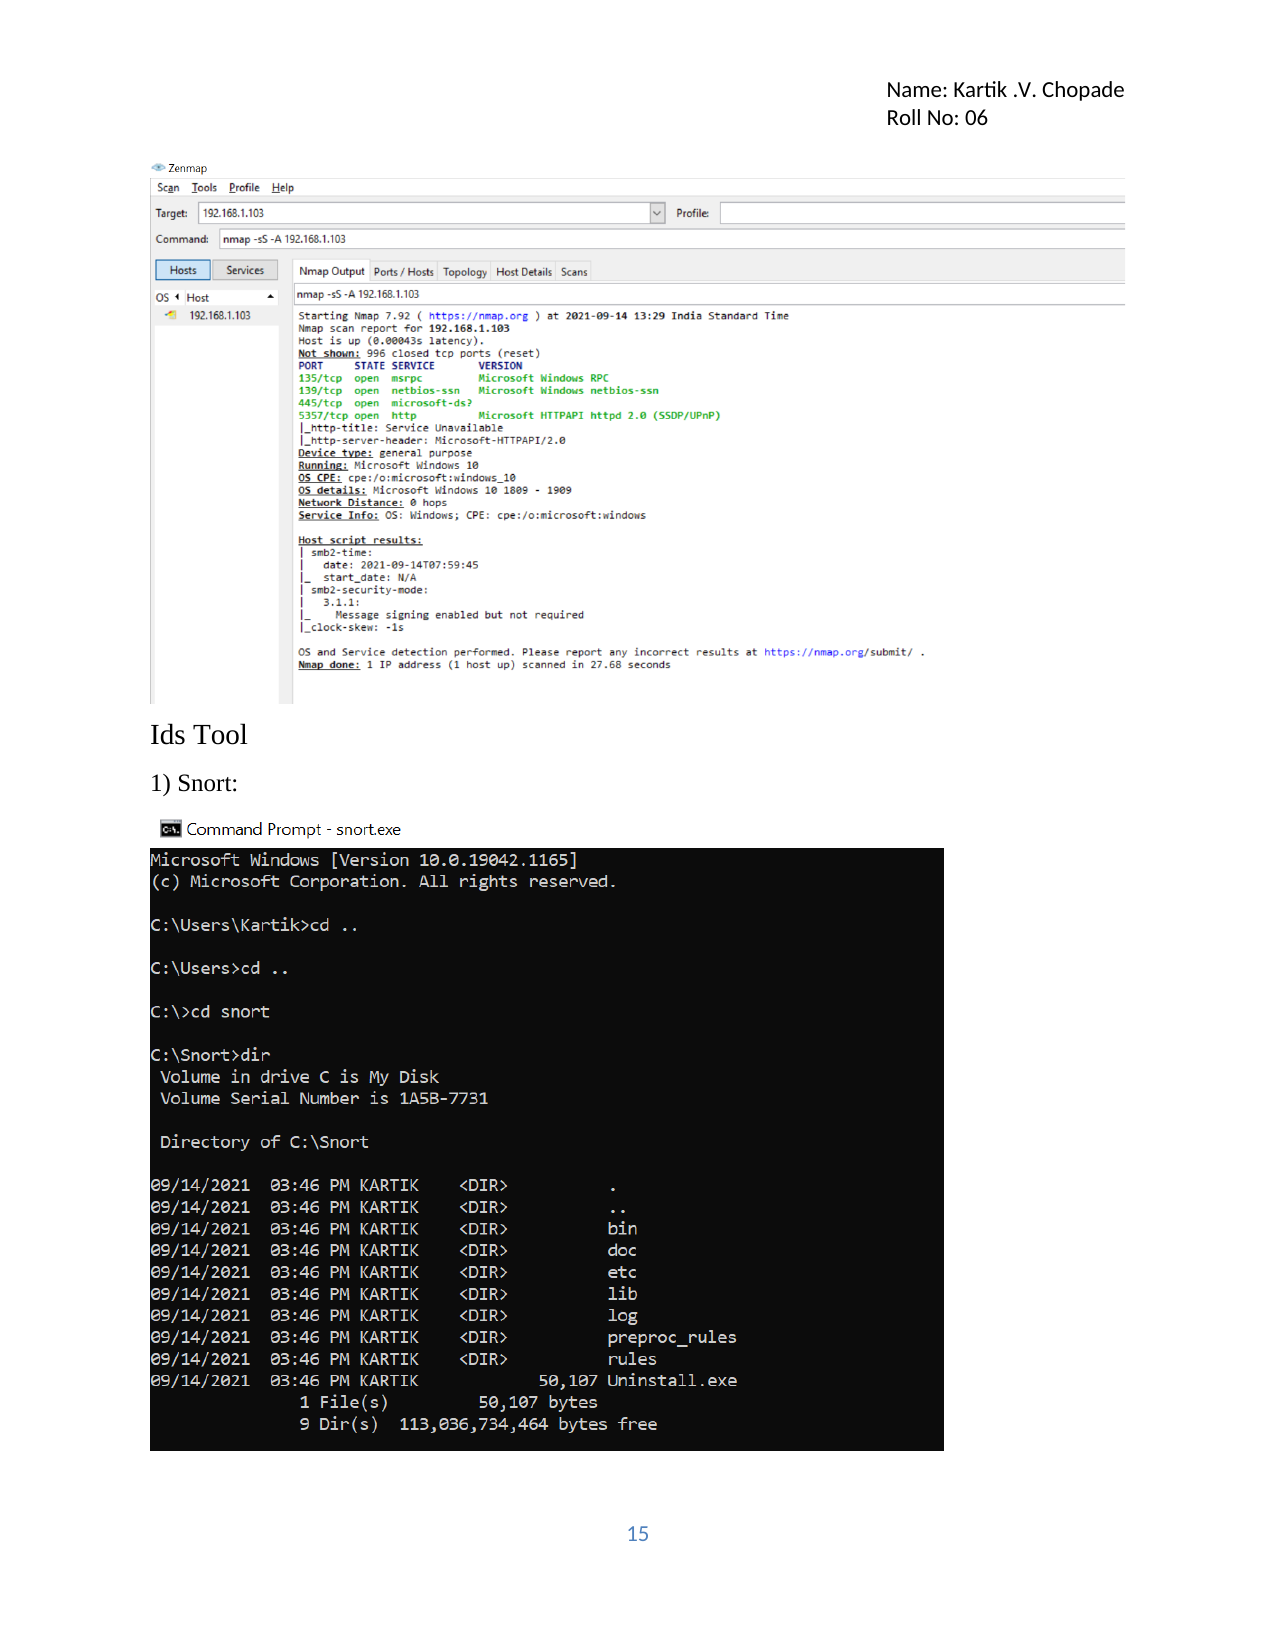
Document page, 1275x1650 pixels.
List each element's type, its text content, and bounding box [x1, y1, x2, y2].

text Ids Tool [150, 717, 1125, 751]
picture [150, 810, 944, 1451]
text 1) Snort: [150, 768, 1125, 796]
picture [150, 159, 1125, 704]
